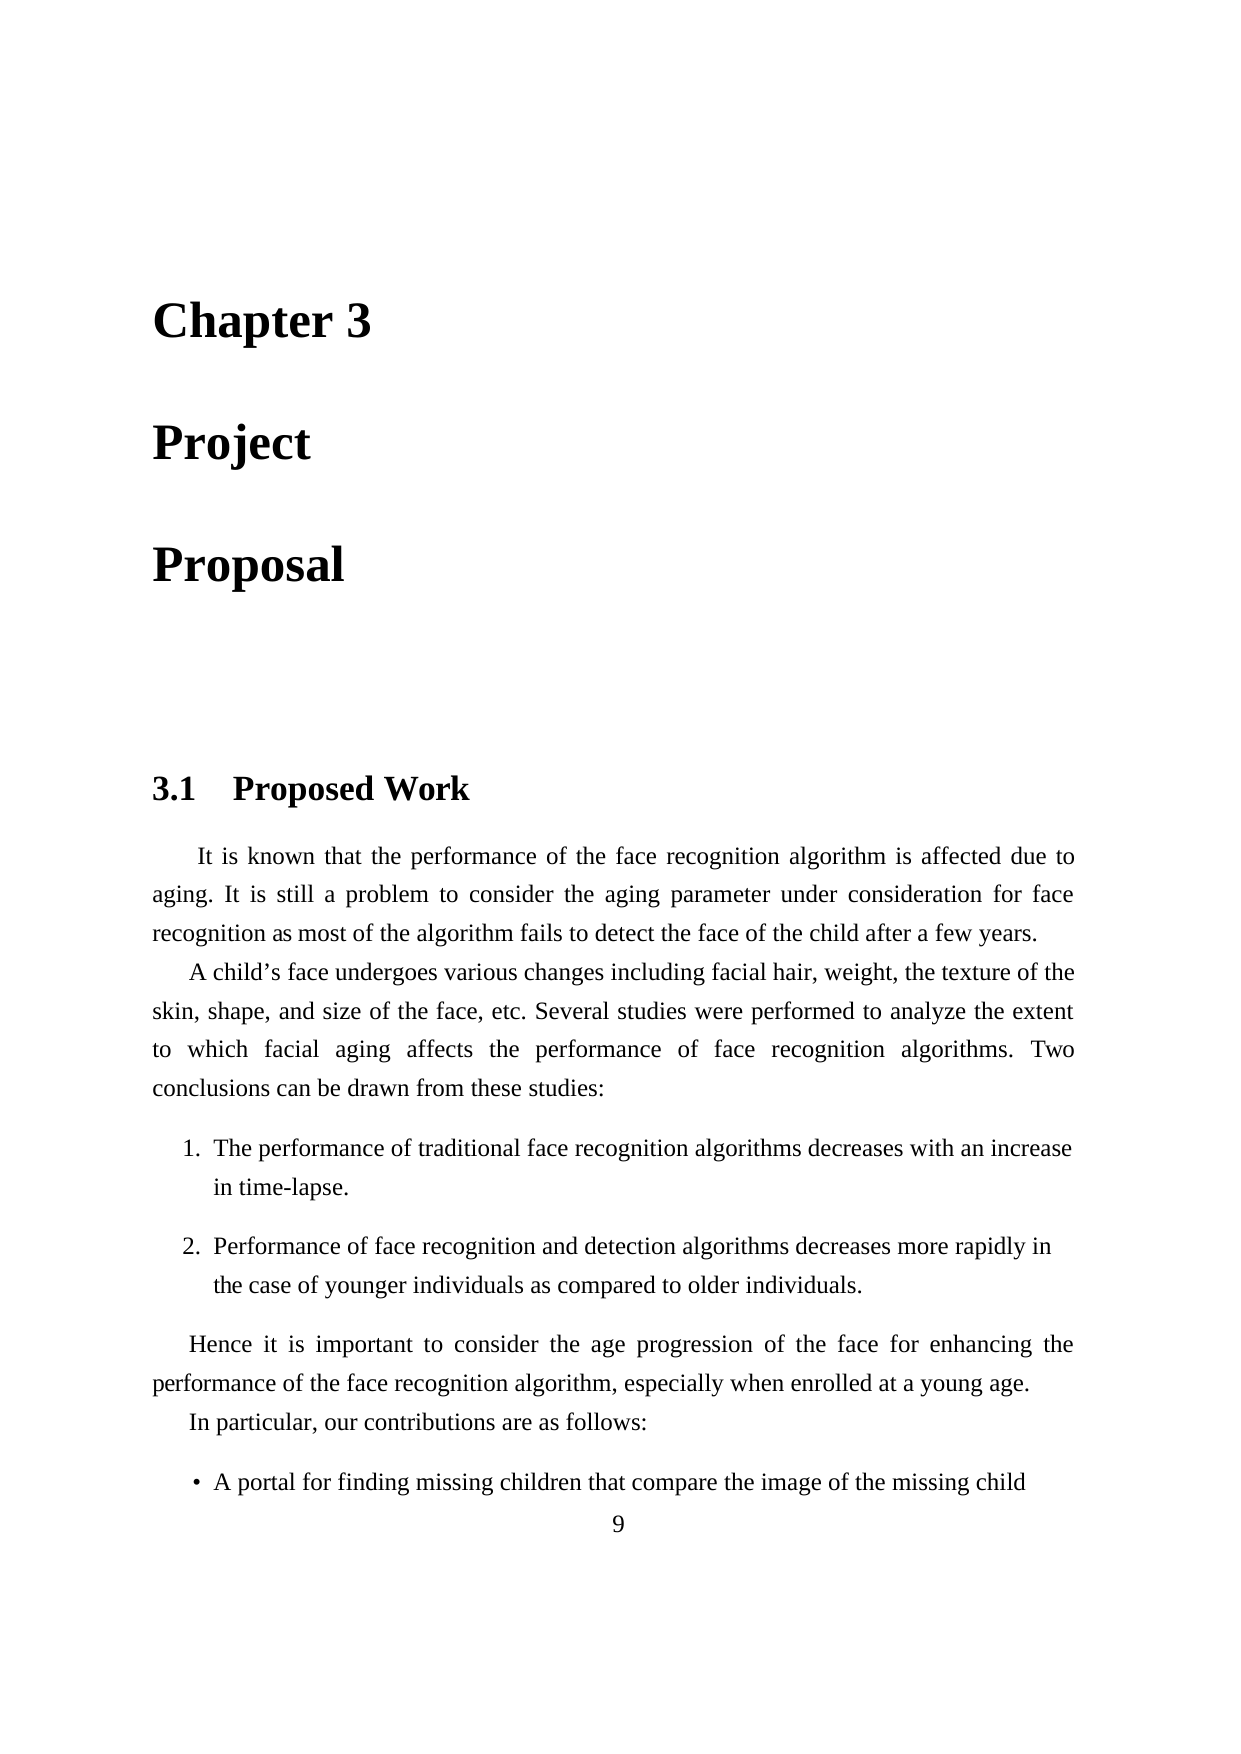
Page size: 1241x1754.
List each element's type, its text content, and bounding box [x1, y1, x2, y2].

list Performance of face recognition and detection algorithms decreases more rapidly in the case of younger individuals as compared to older individuals. [182, 1231, 1076, 1299]
text A child’s face undergoes various changes including facial hair, weight, the texture of the skin, shape, and size of the face, etc. Several studies were performed to analyze the extent to which facial aging affects the performance of face recognition algorithms. Two conclusions can be drawn from these studies: [152, 957, 1076, 1102]
text It is known that the performance of the face recognition algorithm is affected due to aging. It is still a problem to consider the aging parameter under consideration for face recognition as most of the algorithm fails to detect the face of the child after a few years. [152, 841, 1076, 947]
text In particular, our contributions are as follows: [189, 1407, 1196, 1436]
list The performance of traditional face recognition algorithms decreases with an increase in time-lapse. [182, 1133, 1076, 1200]
subtitle Chapter 3 Project Proposal [152, 290, 506, 593]
text Hence it is important to consider the age progression of the face for enhancing the performance of the face recognition algorithm, especially when enrolled at a young age. [152, 1329, 1076, 1397]
subtitle Proposed Work [152, 767, 1196, 808]
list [192, 1467, 1076, 1496]
